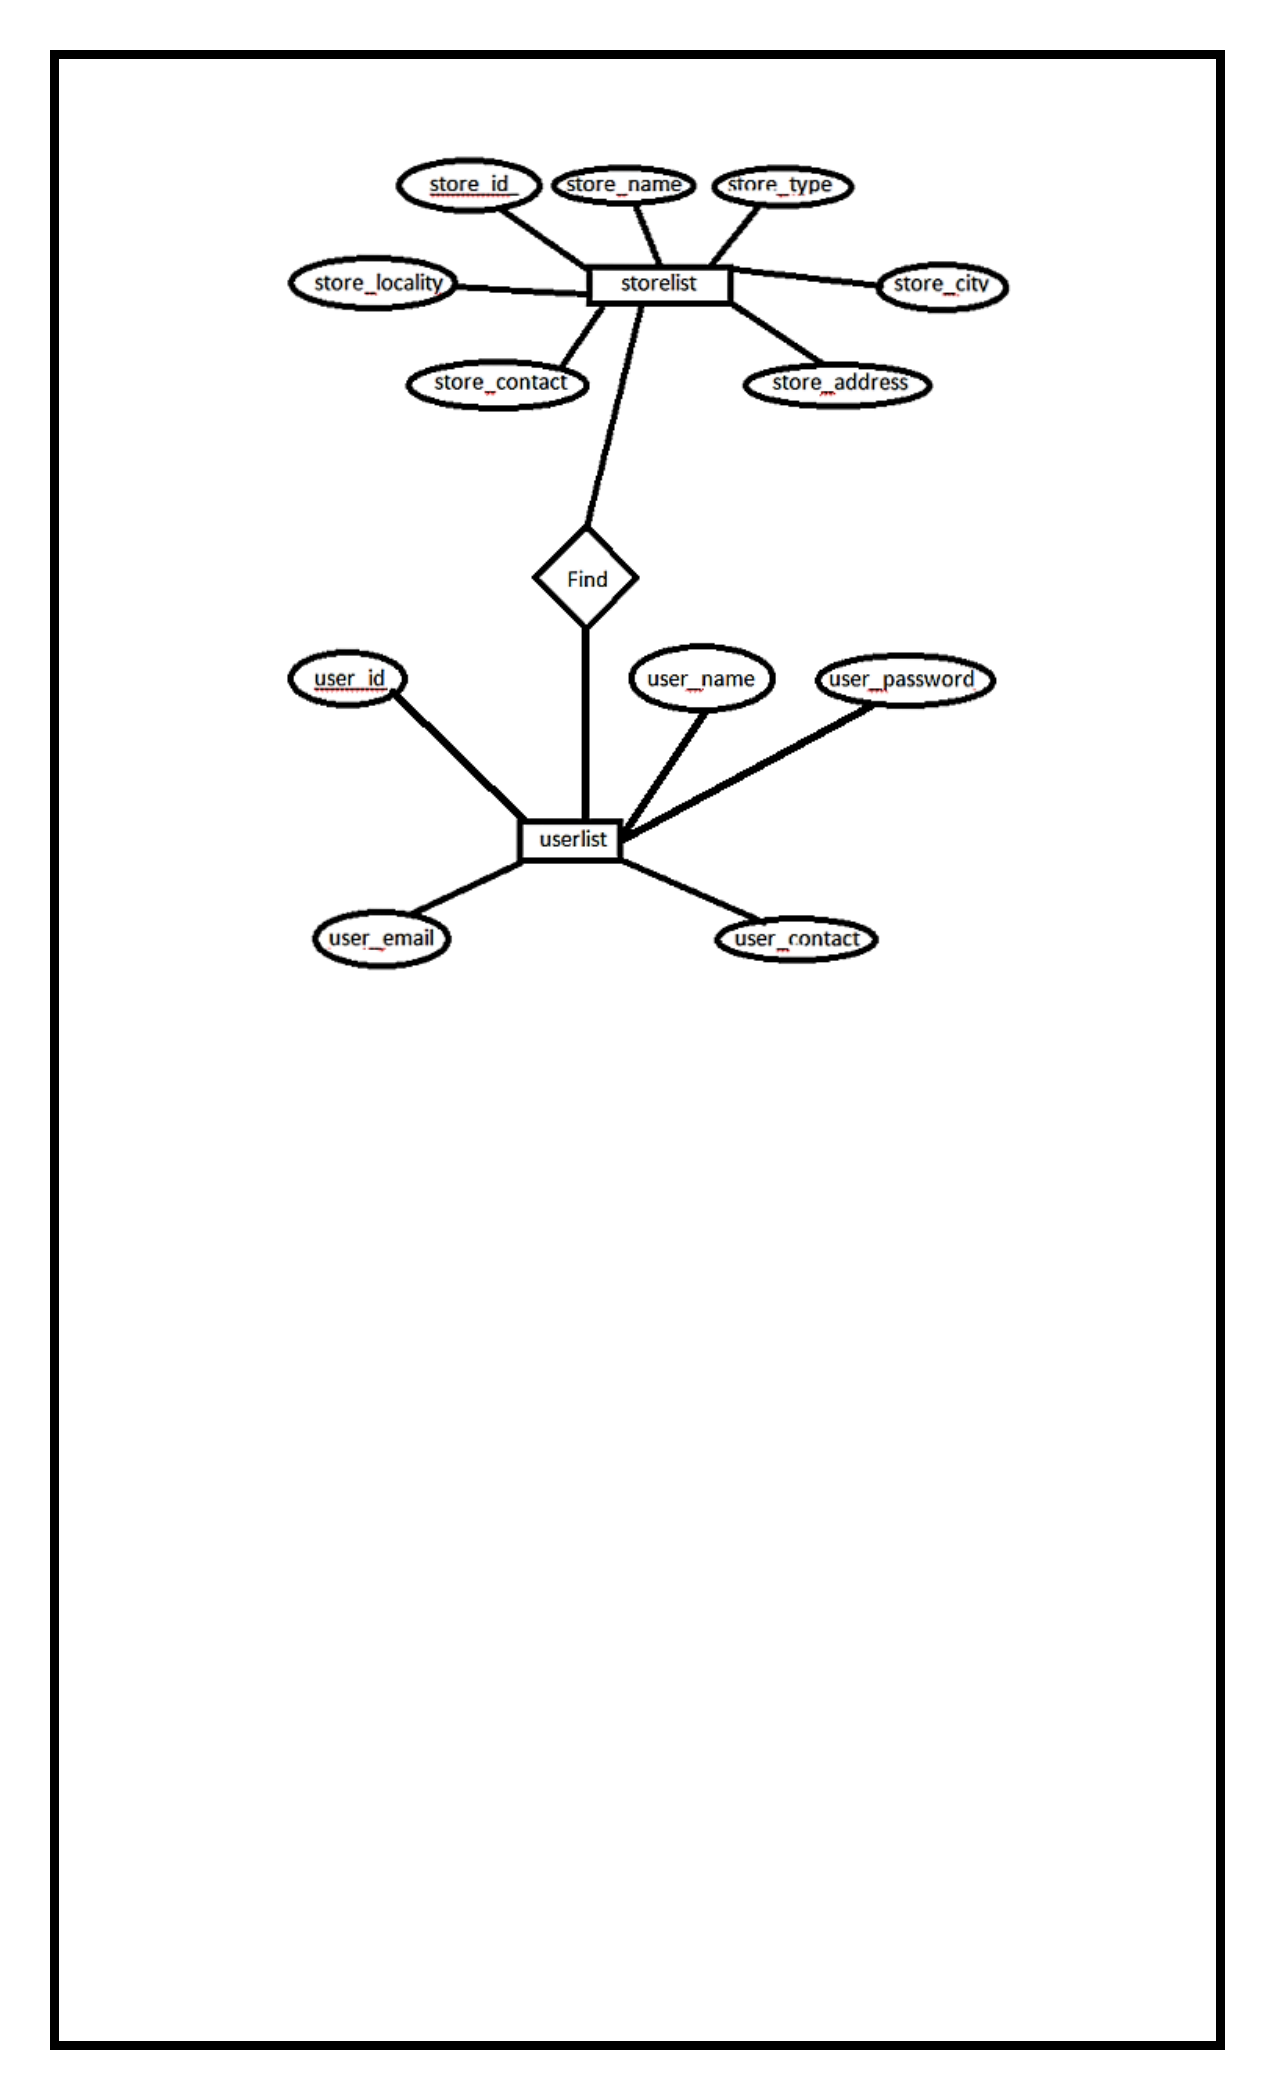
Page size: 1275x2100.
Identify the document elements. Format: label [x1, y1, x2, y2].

picture [233, 149, 1042, 1022]
